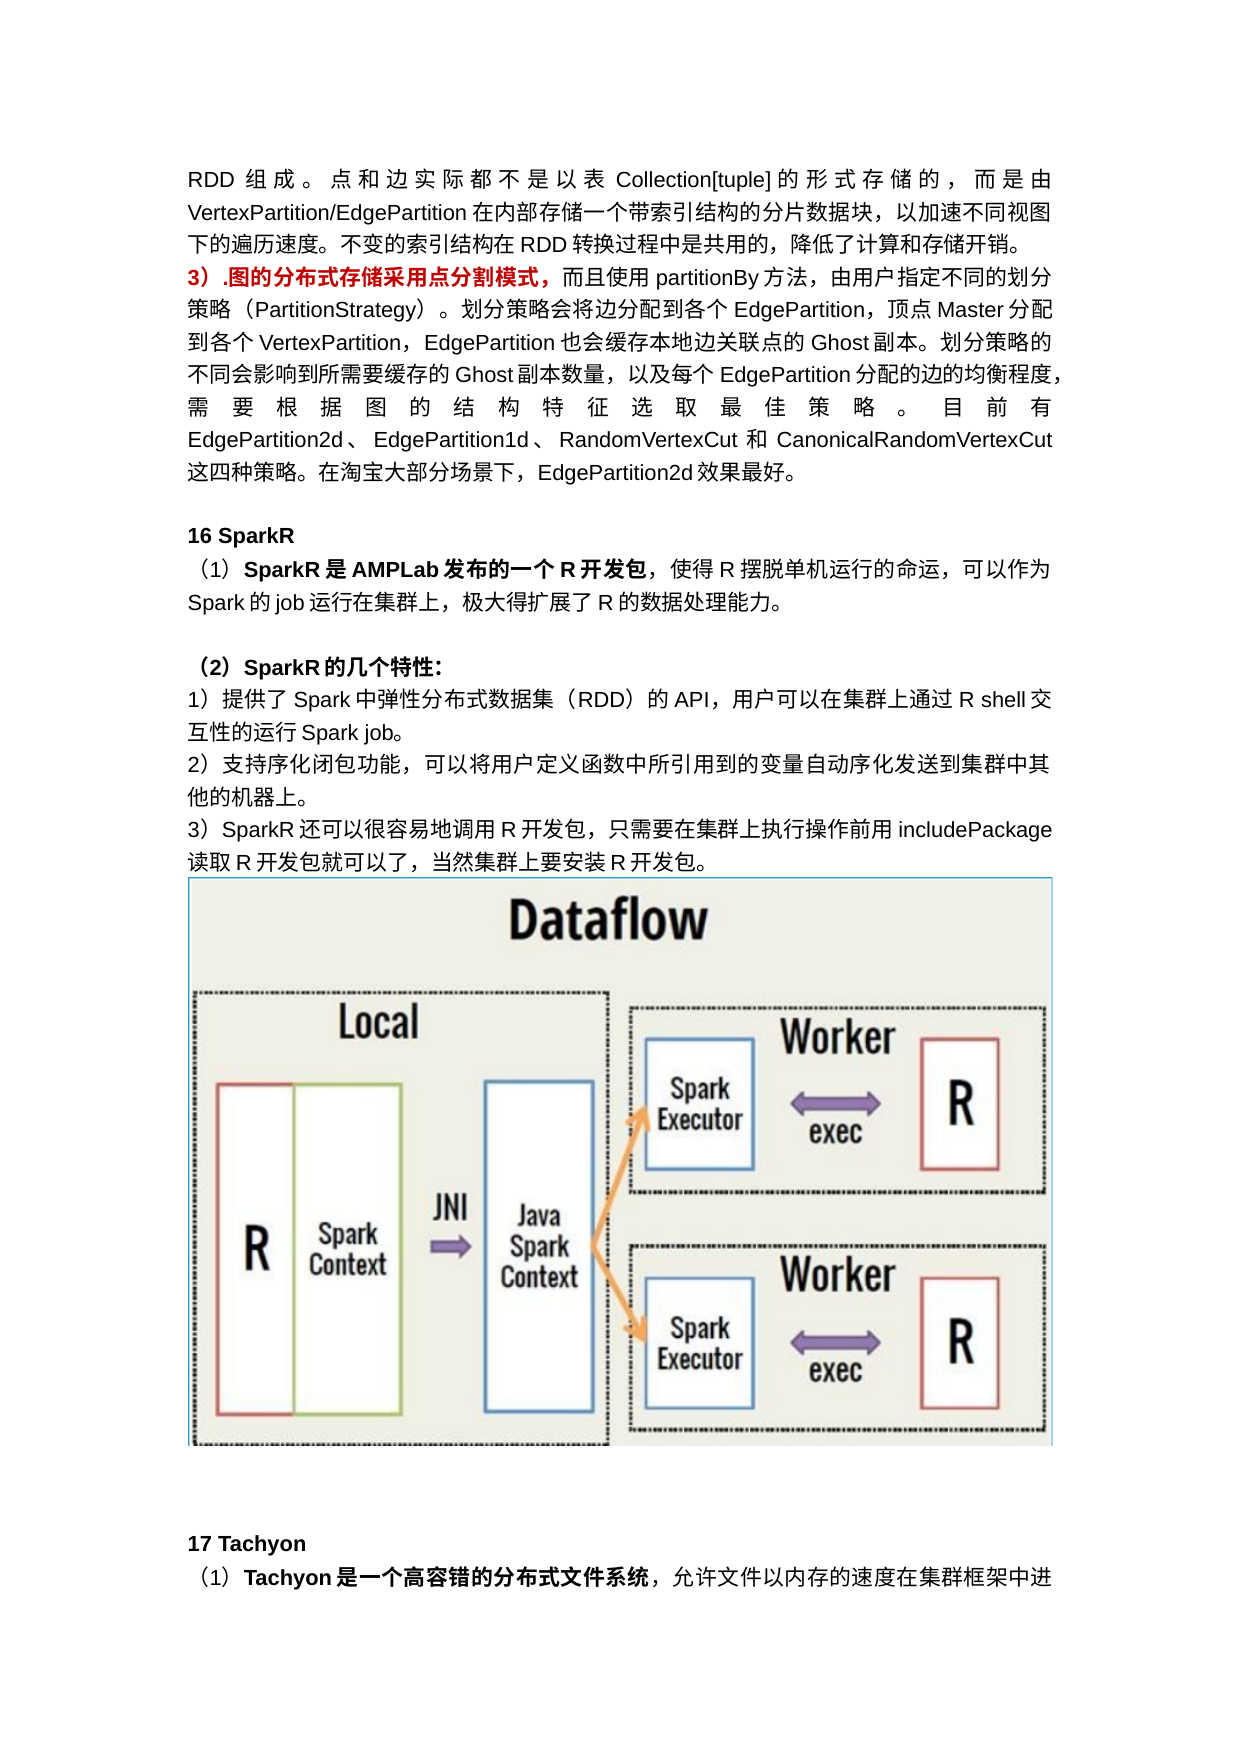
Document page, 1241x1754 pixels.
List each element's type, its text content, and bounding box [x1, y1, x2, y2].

list 1）提供了Spark中弹性分布式数据集（RDD）的API，用户可以在集群上通过R shell交互性的运行Spark job。 [187, 682, 1053, 747]
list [187, 1559, 1053, 1592]
list 17 Tachyon [187, 1527, 1053, 1559]
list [187, 162, 1053, 259]
list 2）支持序化闭包功能，可以将用户定义函数中所引用到的变量自动序化发送到集群中其他的机器上。 [187, 747, 1053, 812]
list 3）SparkR还可以很容易地调用R开发包，只需要在集群上执行操作前用includePackage读取R开发包就可以了，当然集群上要安装R开发包。 [187, 812, 1053, 877]
list 3）.图的分布式存储采用点分割模式，而且使用partitionBy方法，由用户指定不同的划分策略（PartitionStrategy）。划分策略会将边分配到各个EdgePartition，顶点Master分配到各个VertexPartition，EdgePartition也会缓存本地边关联点的Ghost副本。划分策略的不同会影响到所需要缓存的Ghost副本数量，以及每个EdgePartition分配的边的均衡程度，需要根据图的结构特征选取最佳策略。目前有EdgePartition2d、EdgePartition1d、RandomVertexCut和CanonicalRandomVertexCut这四种策略。在淘宝大部分场景下，EdgePartition2d效果最好。 [187, 259, 1053, 487]
list （2）SparkR的几个特性： [187, 649, 1053, 682]
picture [187, 877, 1053, 1446]
list SparkR是AMPLab发布的一个R开发包，使得R摆脱单机运行的命运，可以作为Spark的job运行在集群上，极大得扩展了R的数据处理能力。 [187, 552, 1053, 617]
list 16 SparkR [187, 519, 1053, 552]
